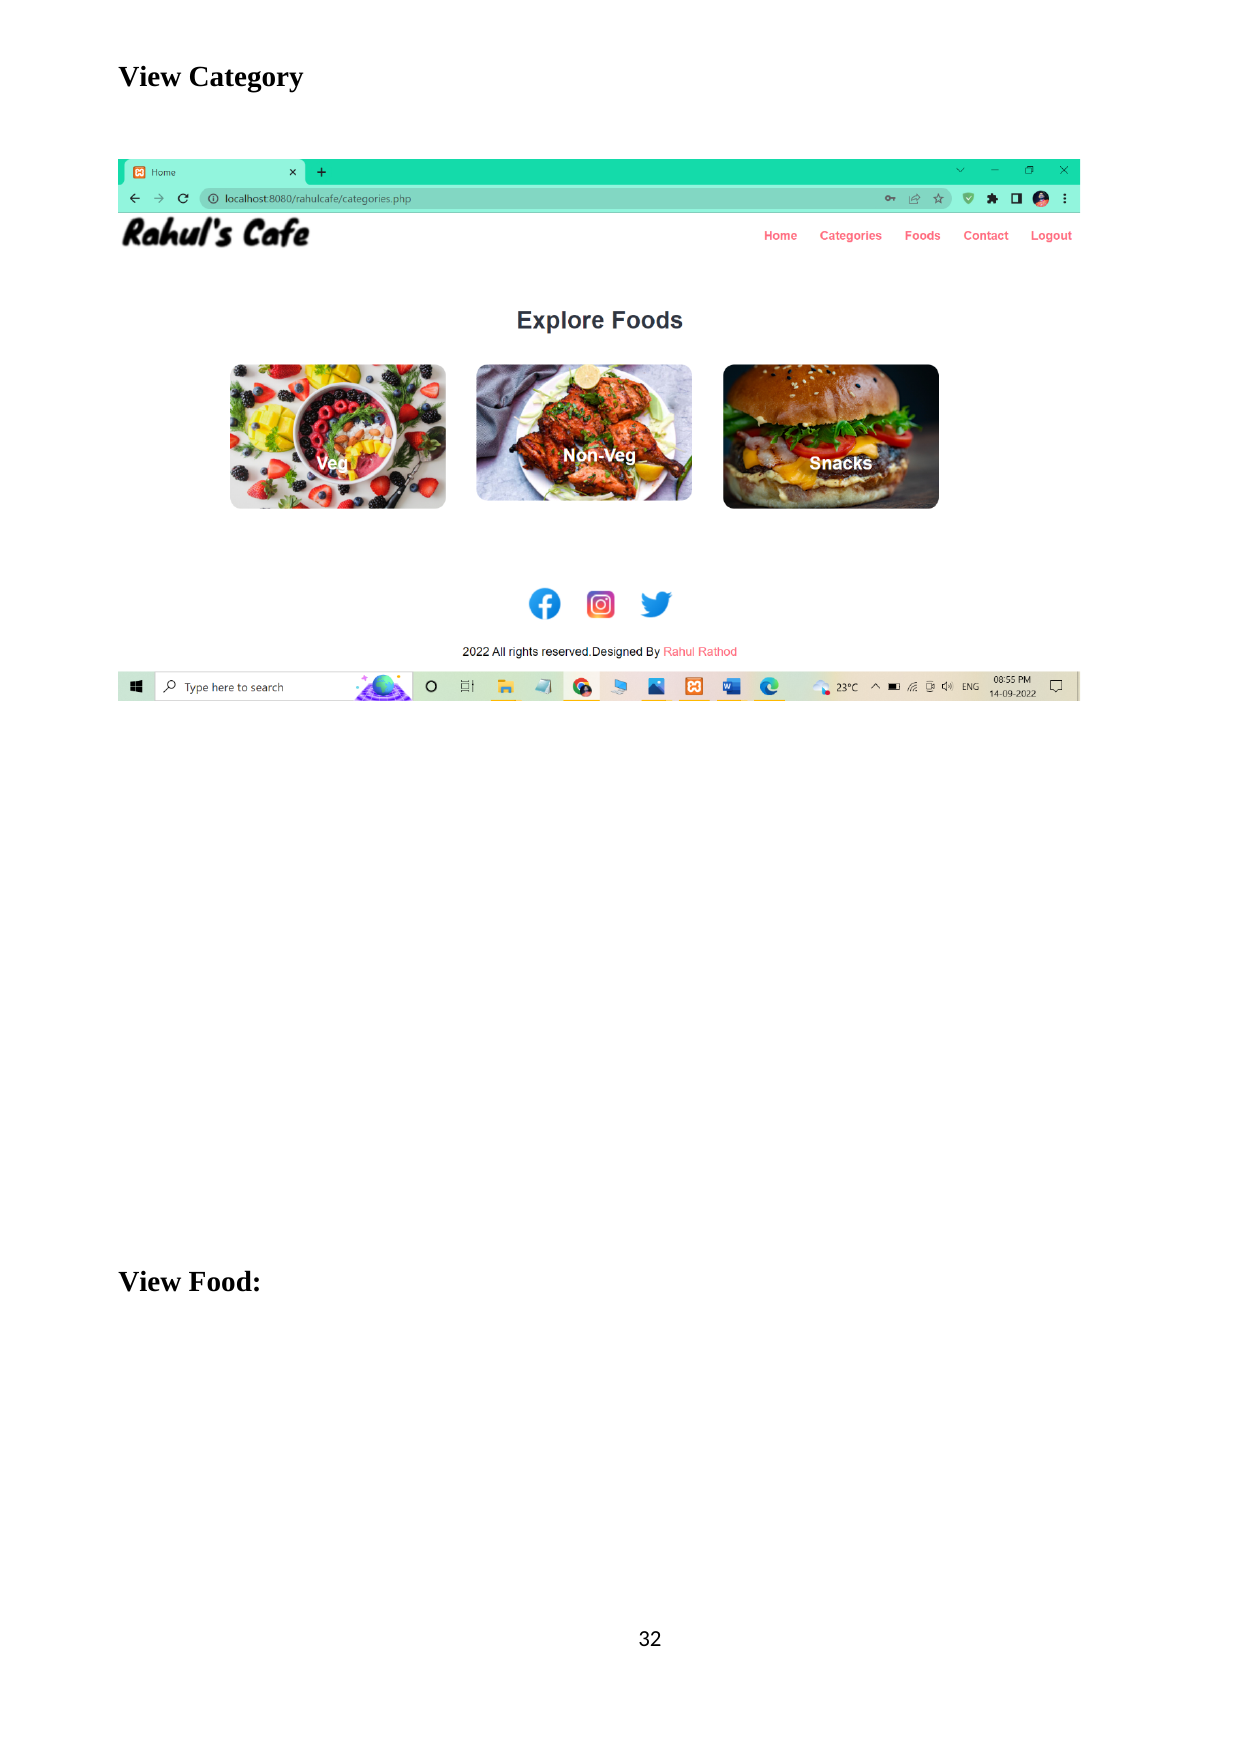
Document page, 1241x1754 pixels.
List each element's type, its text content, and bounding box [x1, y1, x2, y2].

text View Food: [118, 1264, 1181, 1297]
text View Category [118, 59, 1181, 93]
picture [118, 159, 1081, 701]
